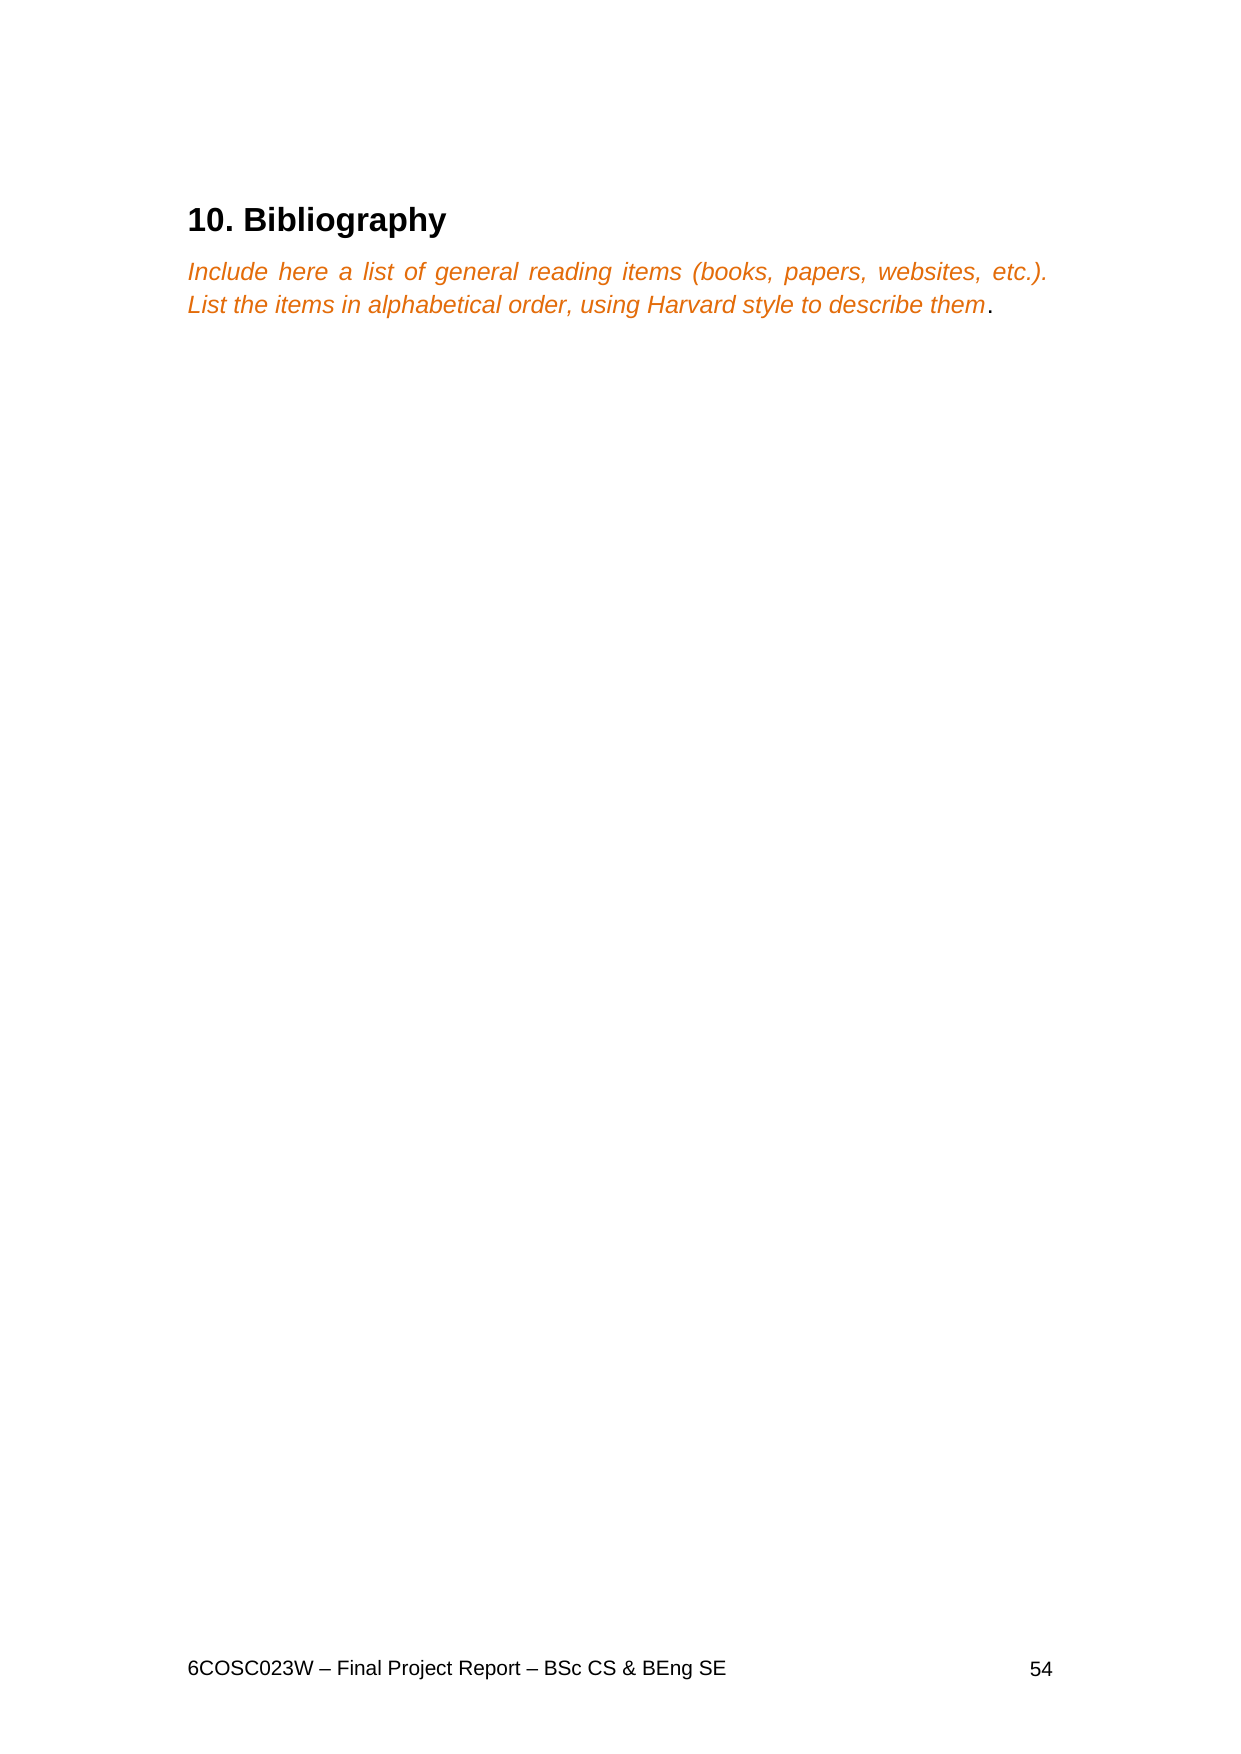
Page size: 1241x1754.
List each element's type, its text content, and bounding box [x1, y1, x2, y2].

text Include here a list of general reading items (books, papers, websites, etc.). List the items in alphabetical order, using Harvard style to describe them. [187, 257, 1053, 318]
subtitle 10. Bibliography [187, 200, 1053, 238]
